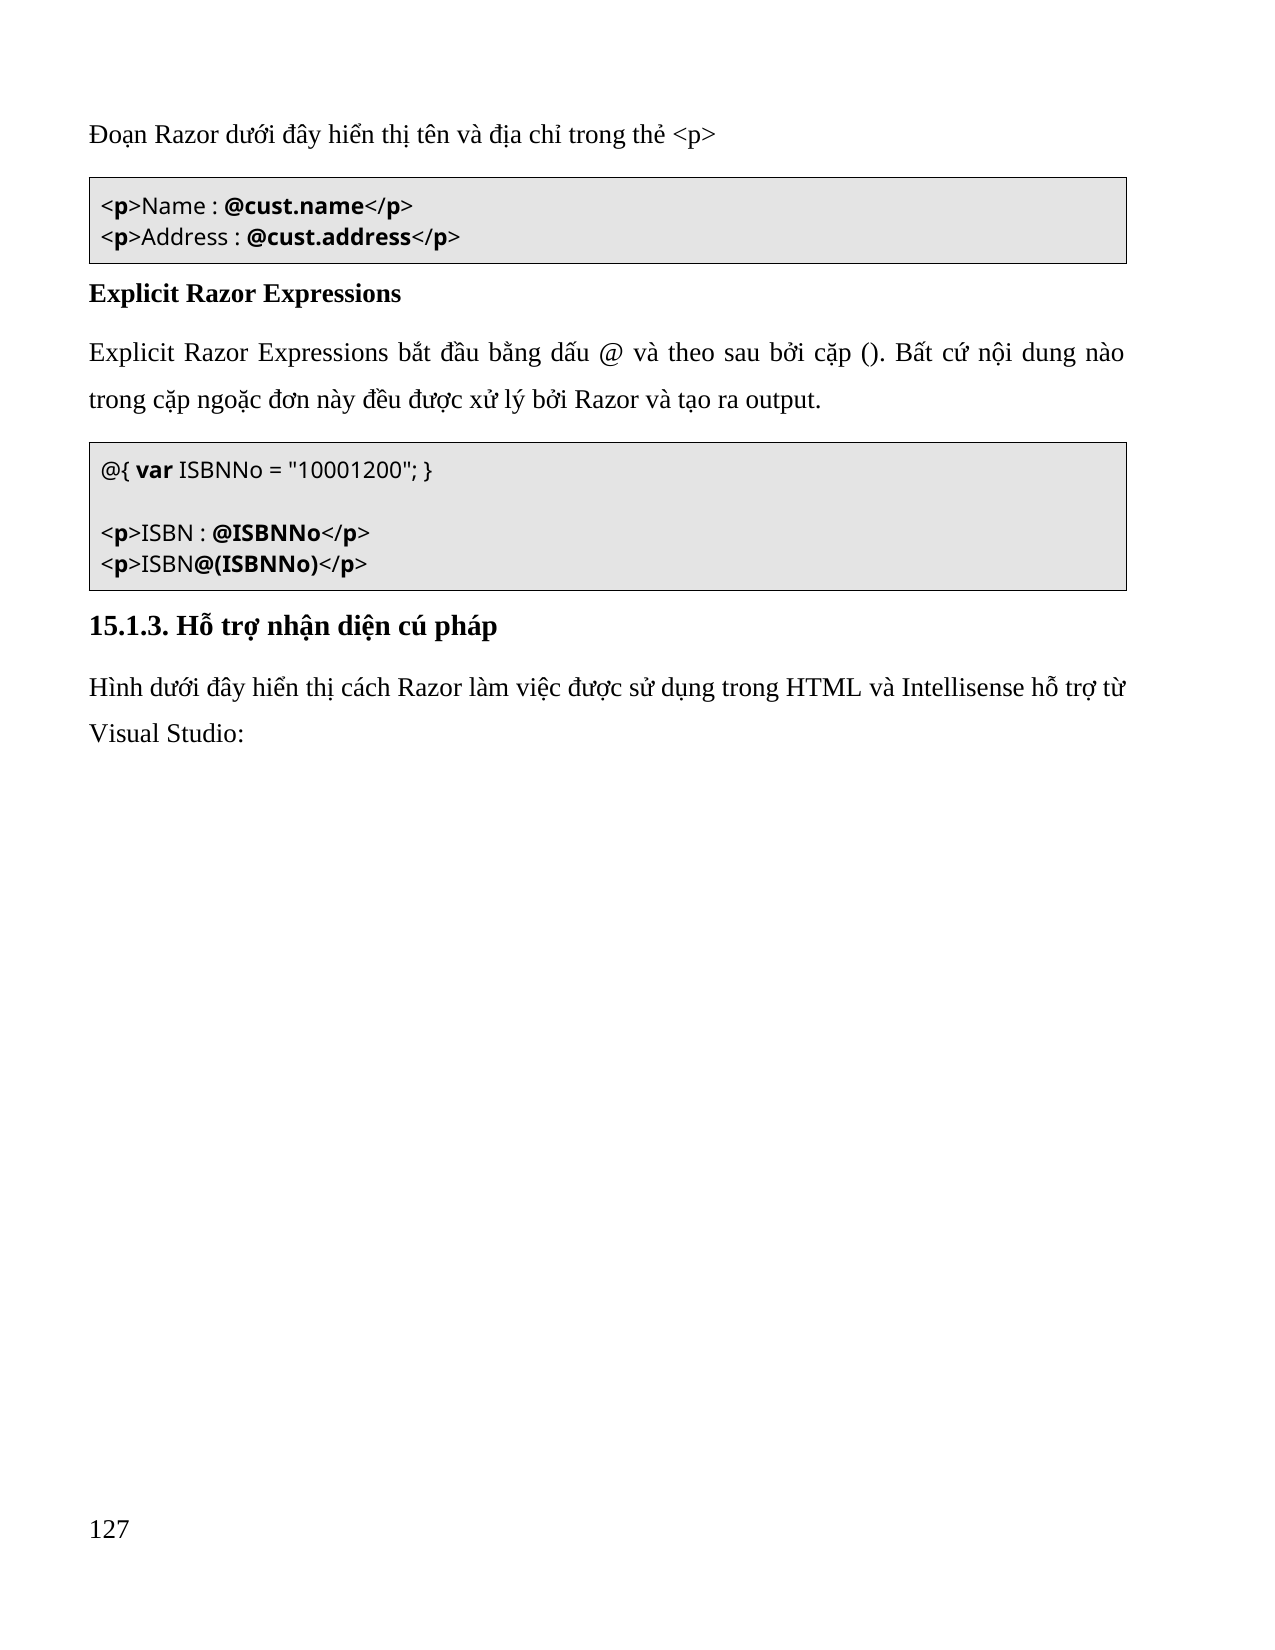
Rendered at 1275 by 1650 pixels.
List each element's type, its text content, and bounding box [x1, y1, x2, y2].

text Đoạn Razor dưới đây hiển thị tên và địa chỉ trong thẻ <p> [89, 118, 1127, 149]
text Hình dưới đây hiển thị cách Razor làm việc được sử dụng trong HTML và Intellisense hỗ trợ từ Visual Studio: [89, 671, 1127, 749]
table_header <p>Name : @cust.name</p> <p>Address : @cust.address</p> [90, 178, 1126, 263]
text Explicit Razor Expressions [89, 277, 1127, 308]
subtitle 15.1.3. Hỗ trợ nhận diện cú pháp [89, 608, 1127, 642]
table_header @{ var ISBNNo = "10001200"; } <p>ISBN : @ISBNNo</p> <p>ISBN@(ISBNNo)</p> [90, 443, 1126, 590]
text Explicit Razor Expressions bắt đầu bằng dấu @ và theo sau bởi cặp (). Bất cứ nội dung nào trong cặp ngoặc đơn này đều được xử lý bởi Razor và tạo ra output. [89, 336, 1127, 414]
